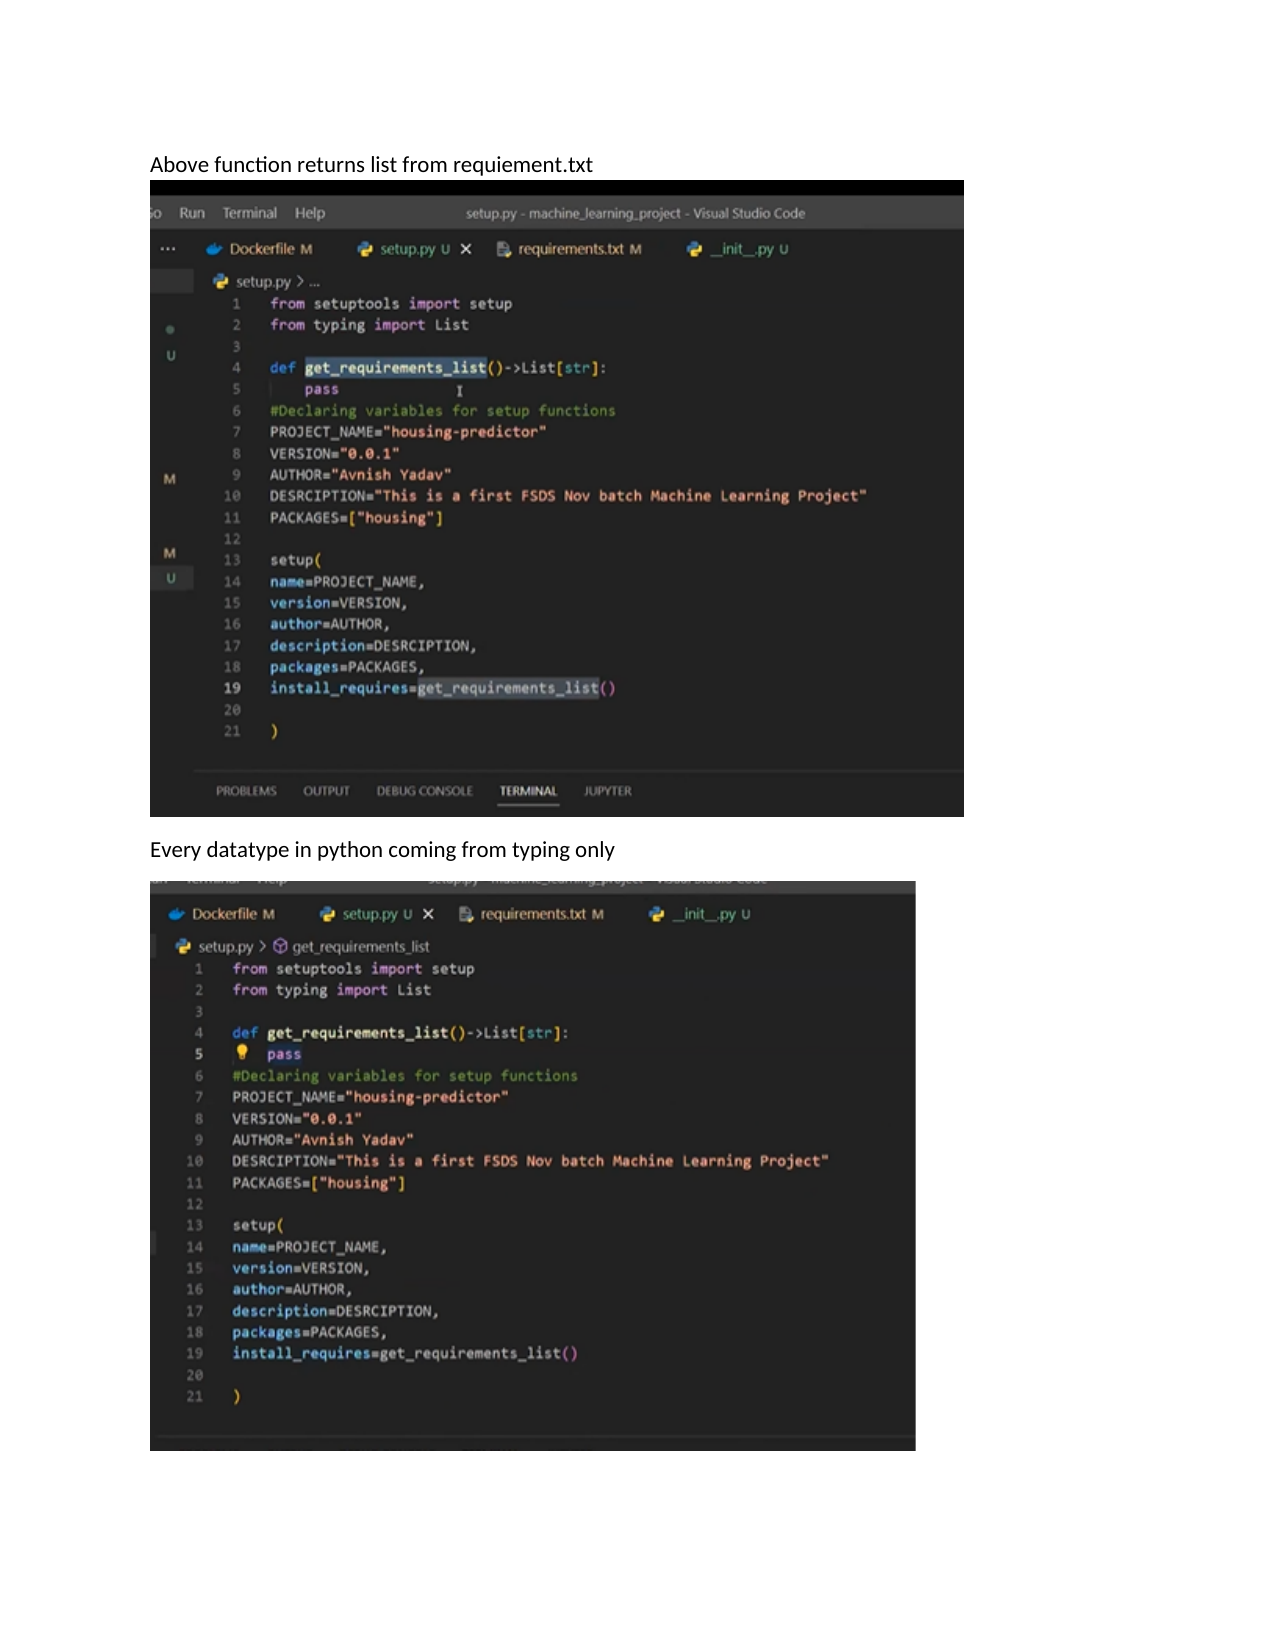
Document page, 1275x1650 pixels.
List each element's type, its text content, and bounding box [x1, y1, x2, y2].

picture [150, 180, 964, 817]
picture [150, 881, 916, 1451]
text Every datatype in python coming from typing only [150, 835, 1125, 863]
